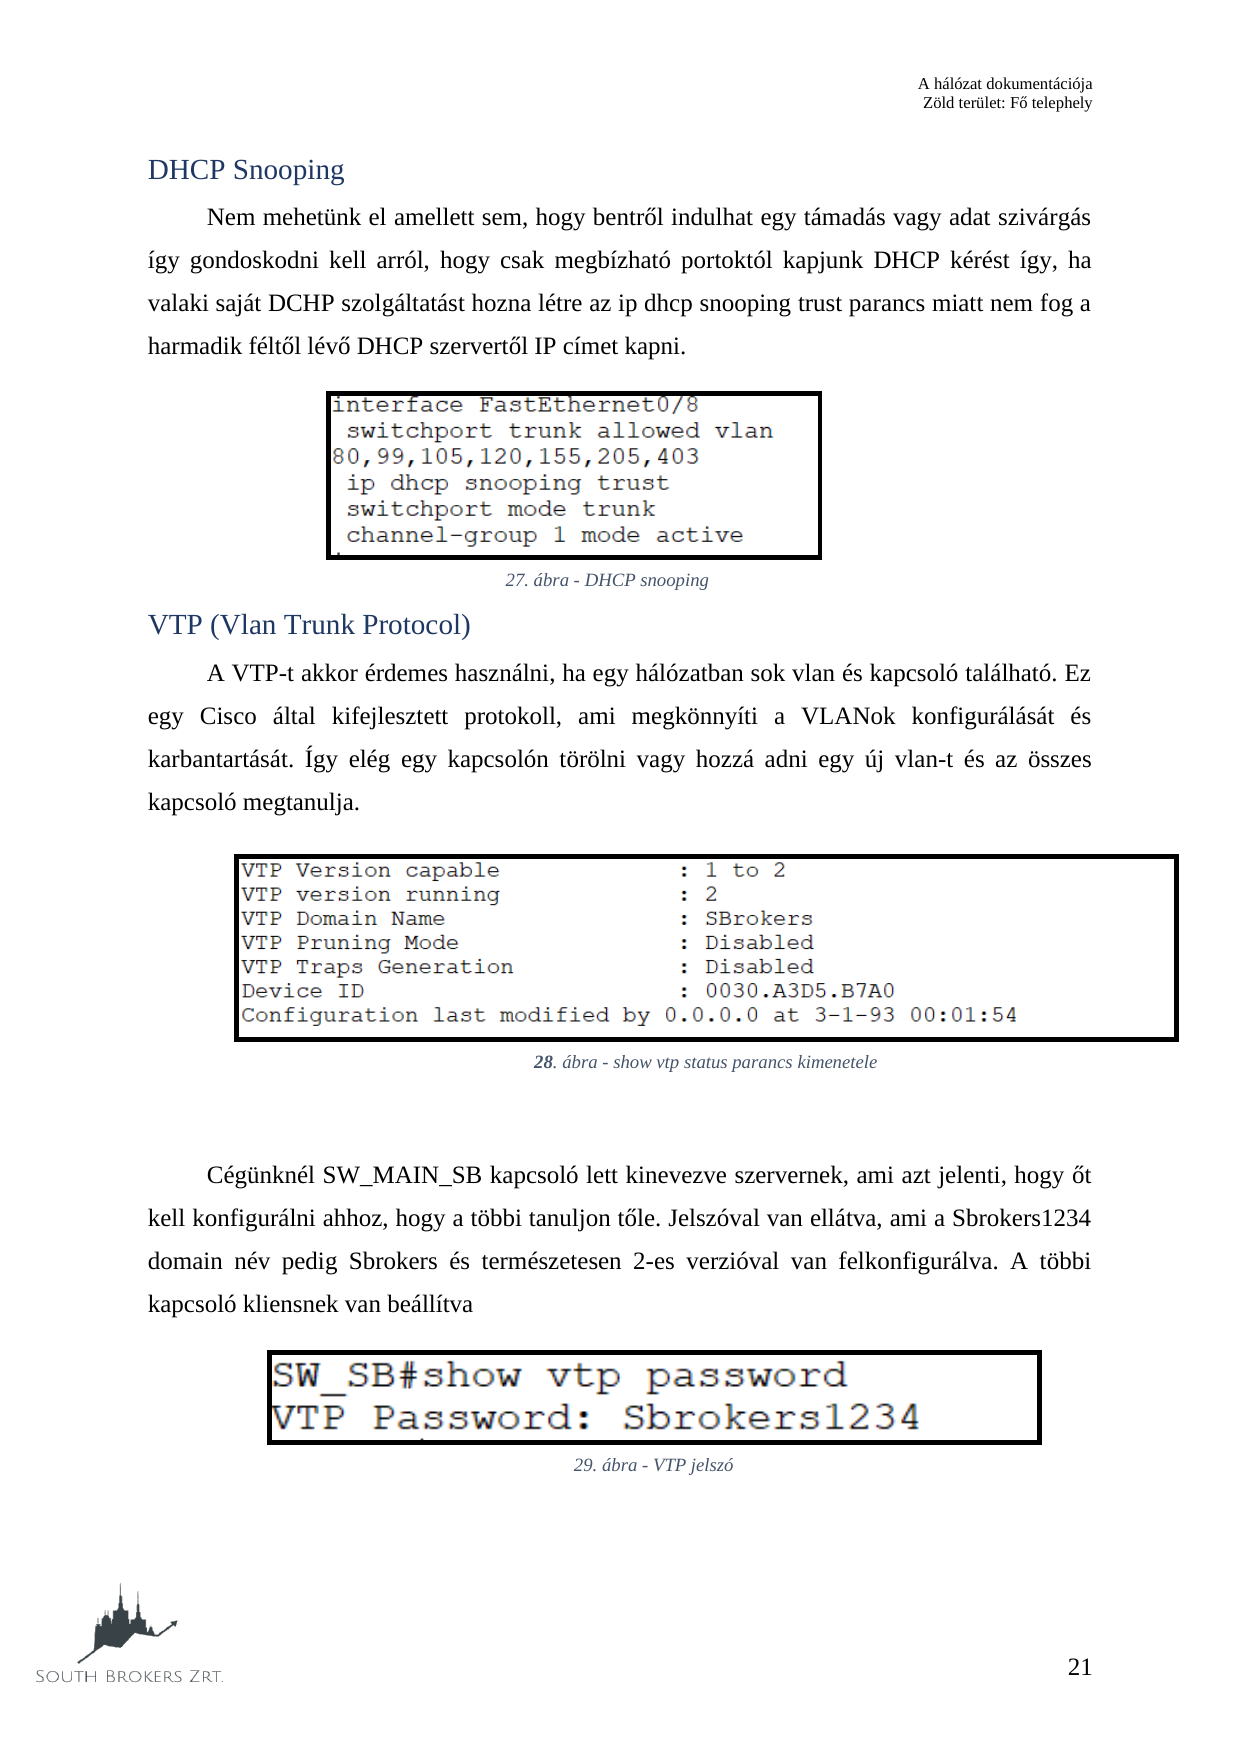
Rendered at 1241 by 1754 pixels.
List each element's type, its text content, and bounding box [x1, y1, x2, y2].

picture [272, 1355, 1037, 1440]
text A VTP-t akkor érdemes használni, ha egy hálózatban sok vlan és kapcsoló található. Ez egy Cisco által kifejlesztett protokoll, ami megkönnyíti a VLANok konfigurálását és karbantartását. Így elég egy kapcsolón törölni vagy hozzá adni egy új vlan-t és az összes kapcsoló megtanulja. [148, 658, 1093, 816]
picture [0, 1531, 255, 1754]
subtitle DHCP Snooping [148, 152, 1093, 185]
text Nem mehetünk el amellett sem, hogy bentről indulhat egy támadás vagy adat szivárgás így gondoskodni kell arról, hogy csak megbízható portoktól kapjunk DHCP kérést így, ha valaki saját DCHP szolgáltatást hozna létre az ip dhcp snooping trust parancs miatt nem fog a harmadik féltől lévő DHCP szervertől IP címet kapni. [148, 202, 1093, 360]
picture [239, 859, 1174, 1037]
picture [331, 396, 818, 555]
